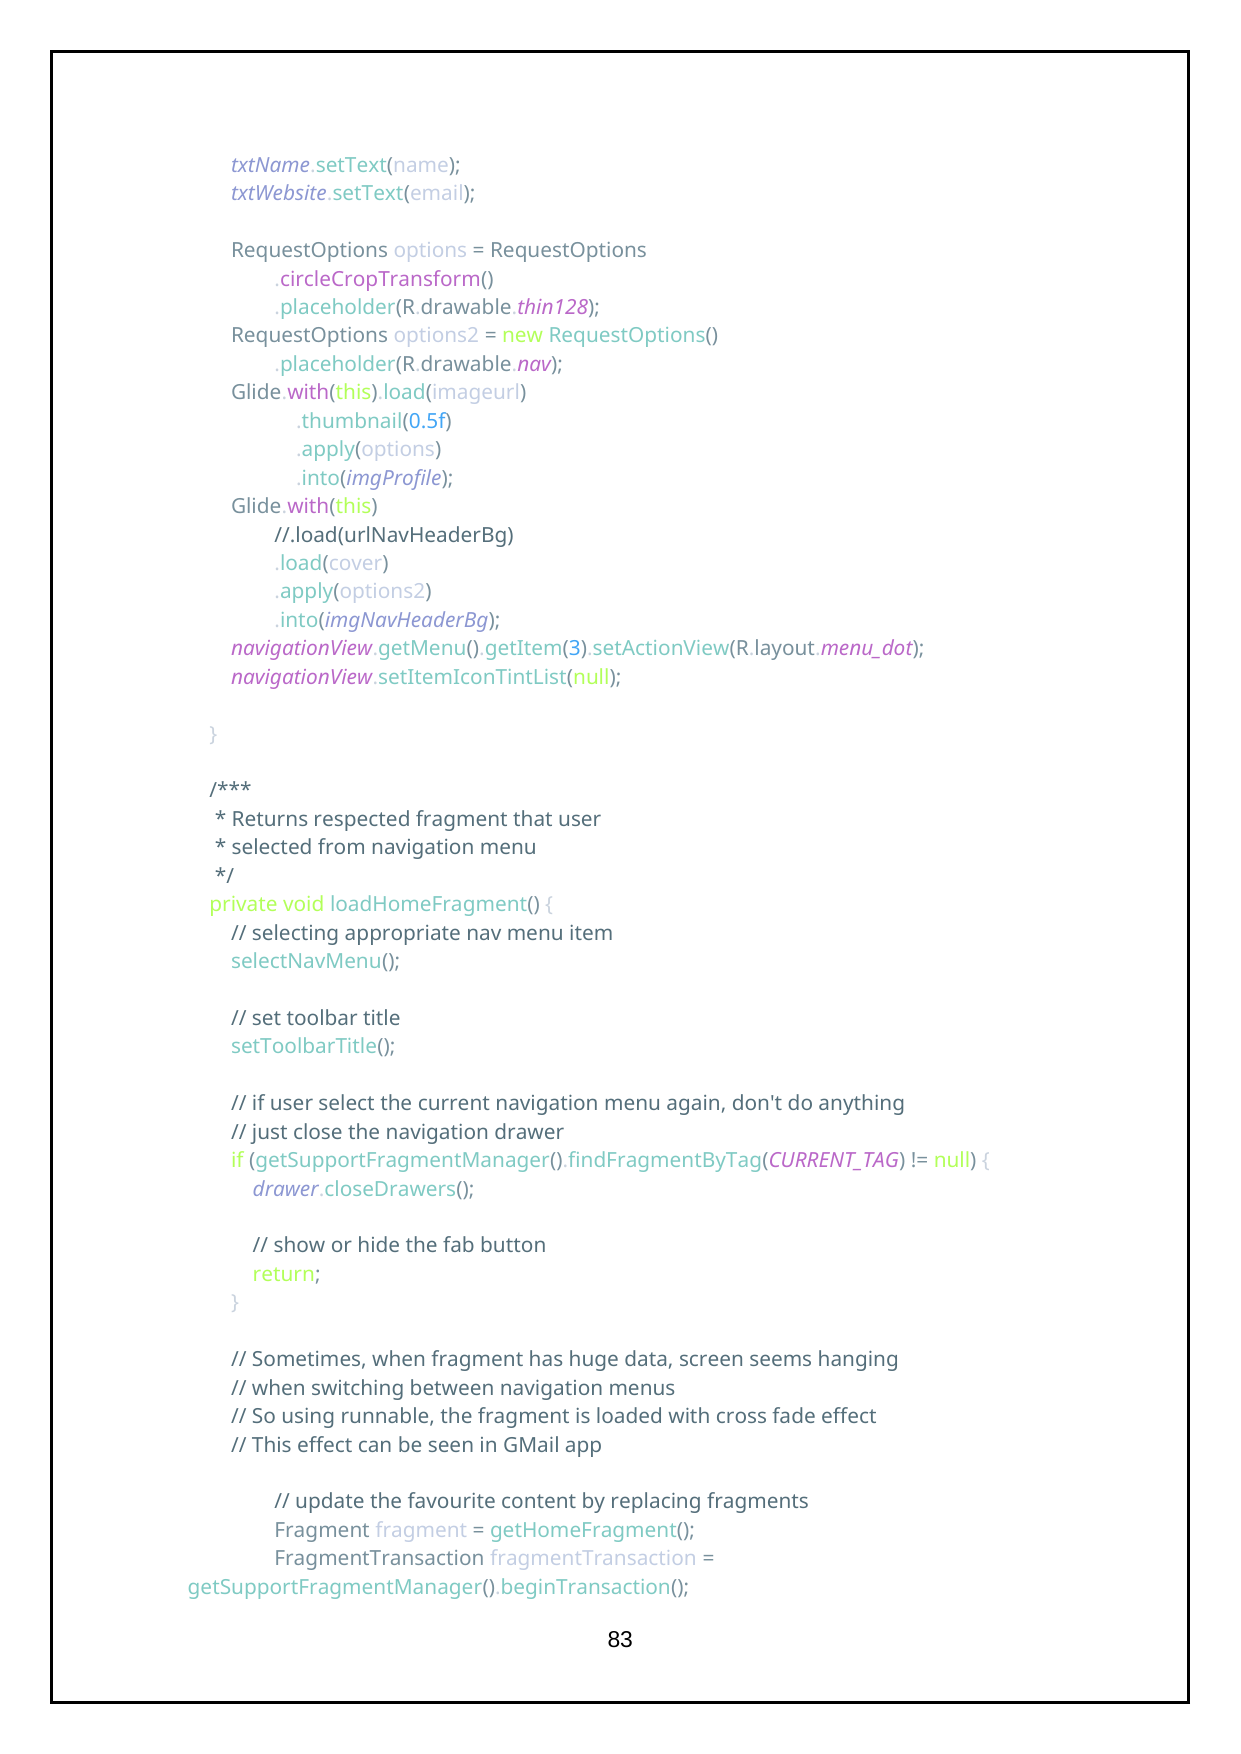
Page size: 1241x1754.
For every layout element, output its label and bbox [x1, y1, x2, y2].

text [187, 150, 1053, 1600]
